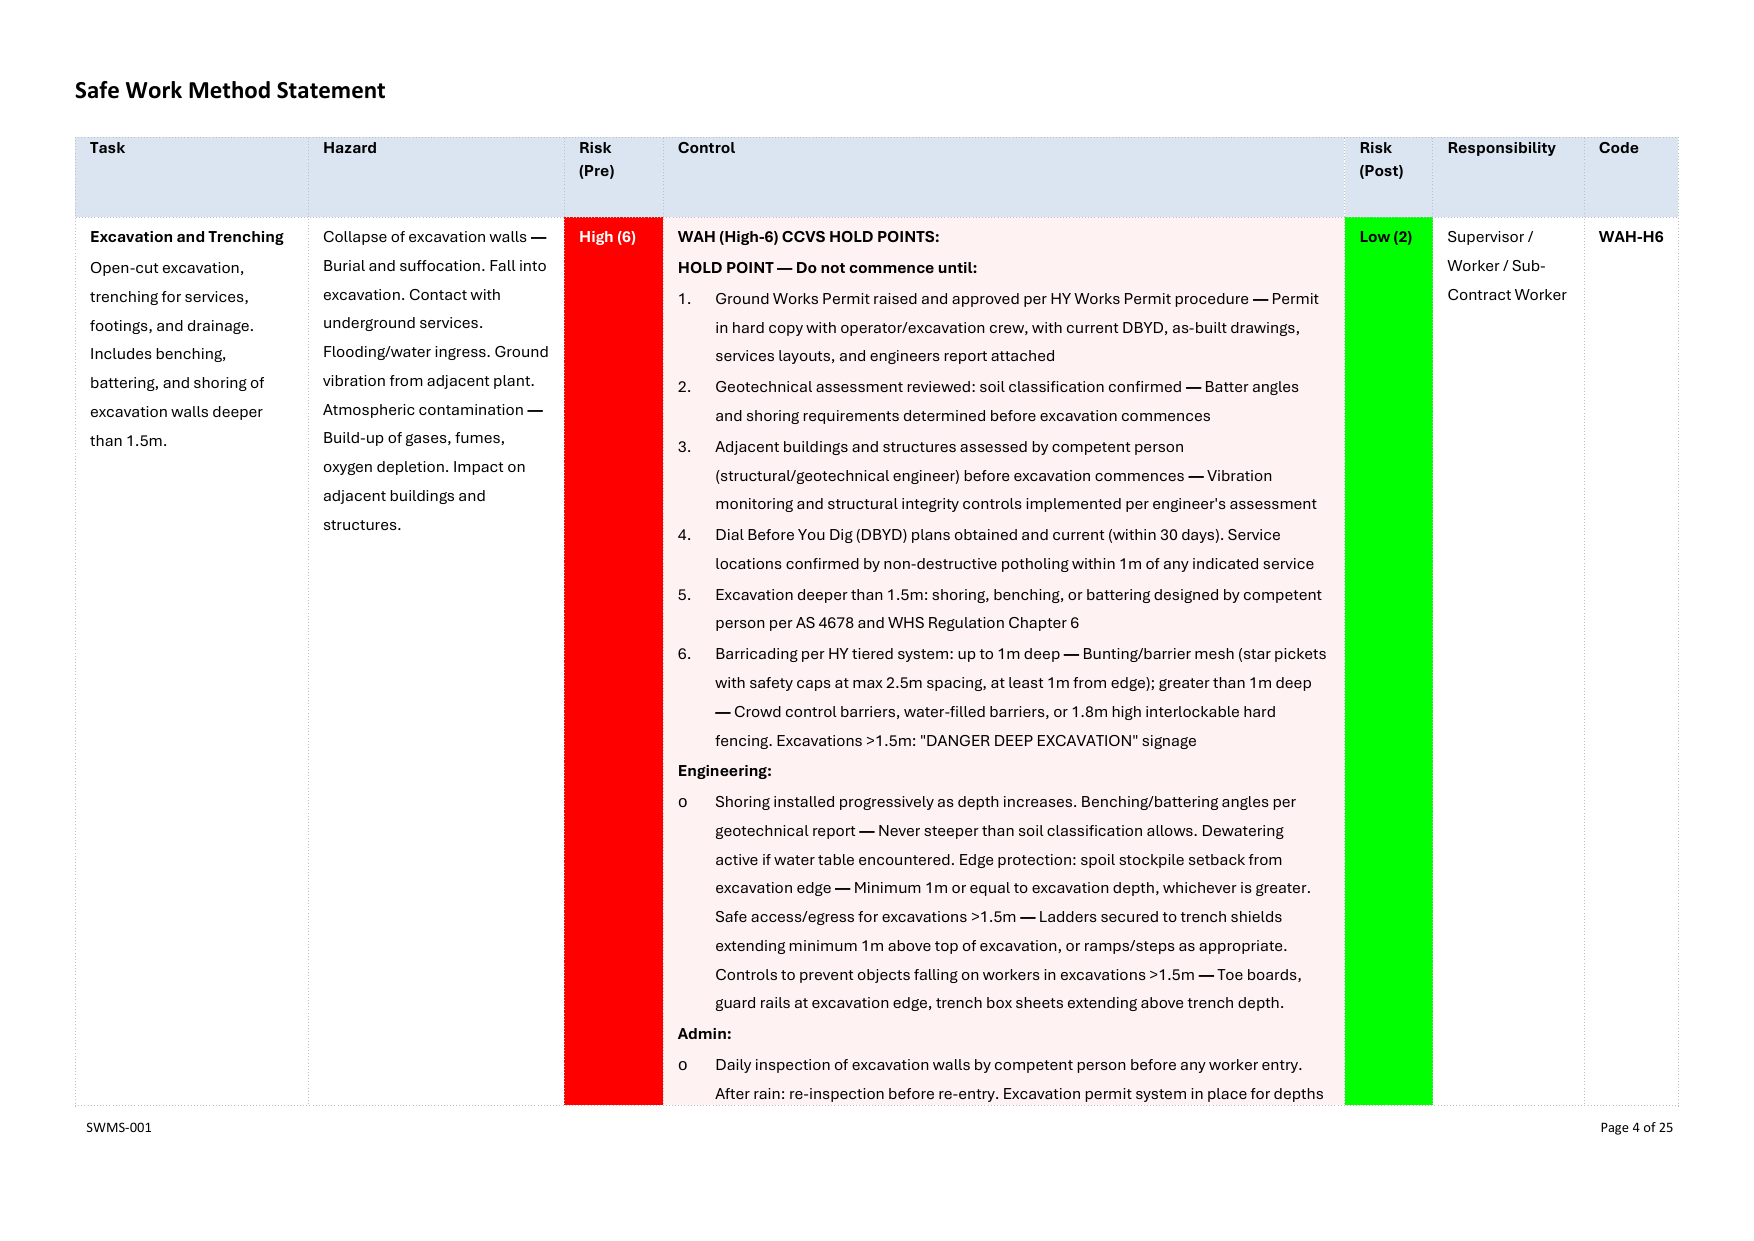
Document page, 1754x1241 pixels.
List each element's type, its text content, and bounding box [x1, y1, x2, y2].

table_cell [308, 217, 564, 1105]
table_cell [663, 217, 1344, 1105]
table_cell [1433, 217, 1584, 1105]
table_header Risk (Post) [1345, 137, 1433, 217]
table_header Code [1584, 137, 1678, 217]
table_header Hazard [308, 137, 564, 217]
table_cell High (6) [564, 217, 663, 1105]
table_cell WAH-H6 [1584, 217, 1678, 1105]
table_header Control [663, 137, 1344, 217]
table_header Risk (Pre) [564, 137, 663, 217]
table_header Task [75, 137, 308, 217]
table_cell Low (2) [1345, 217, 1433, 1105]
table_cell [75, 217, 308, 1105]
table_header Responsibility [1433, 137, 1584, 217]
